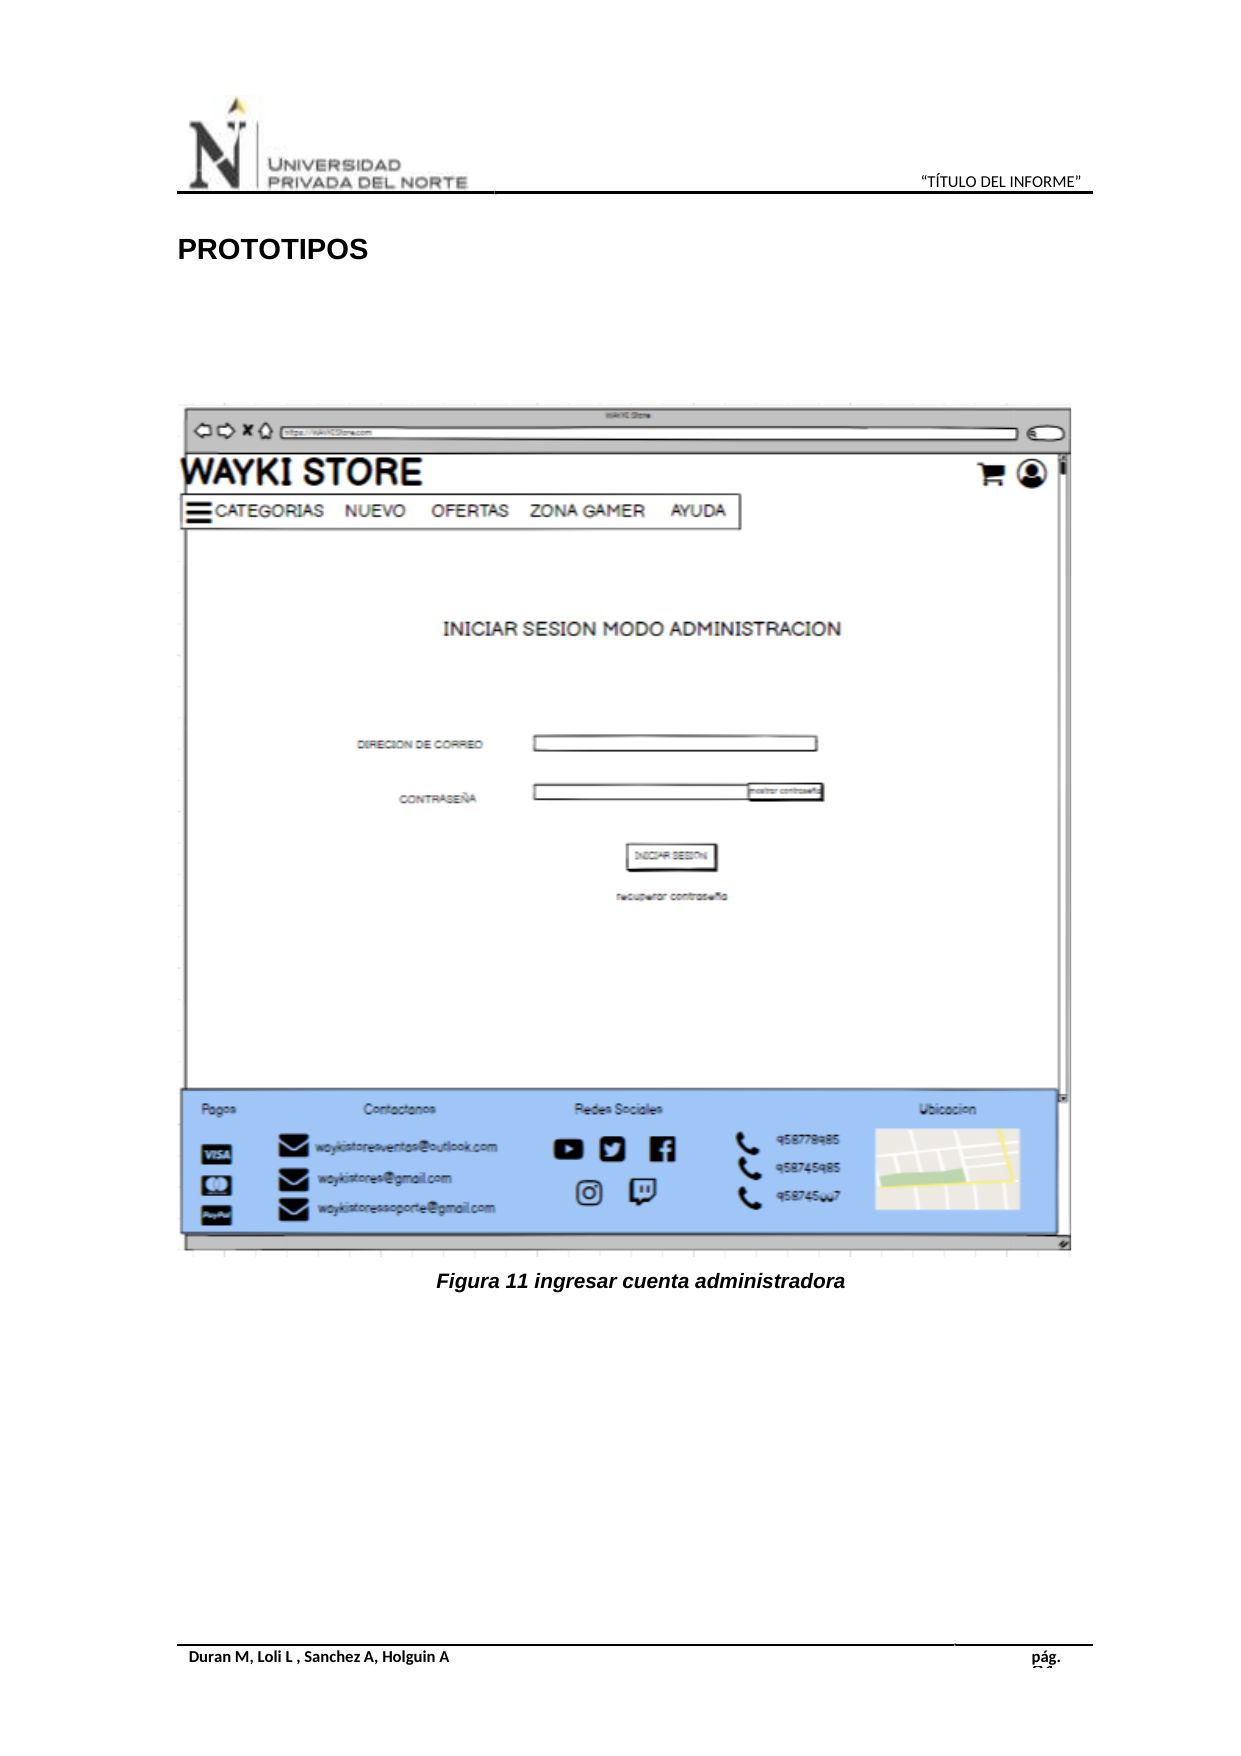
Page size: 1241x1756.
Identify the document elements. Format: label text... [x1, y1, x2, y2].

subtitle PROTOTIPOS [177, 232, 1180, 265]
picture [188, 95, 469, 191]
picture [177, 403, 1072, 1257]
text Figura 11 ingresar cuenta administradora [201, 1269, 1082, 1293]
